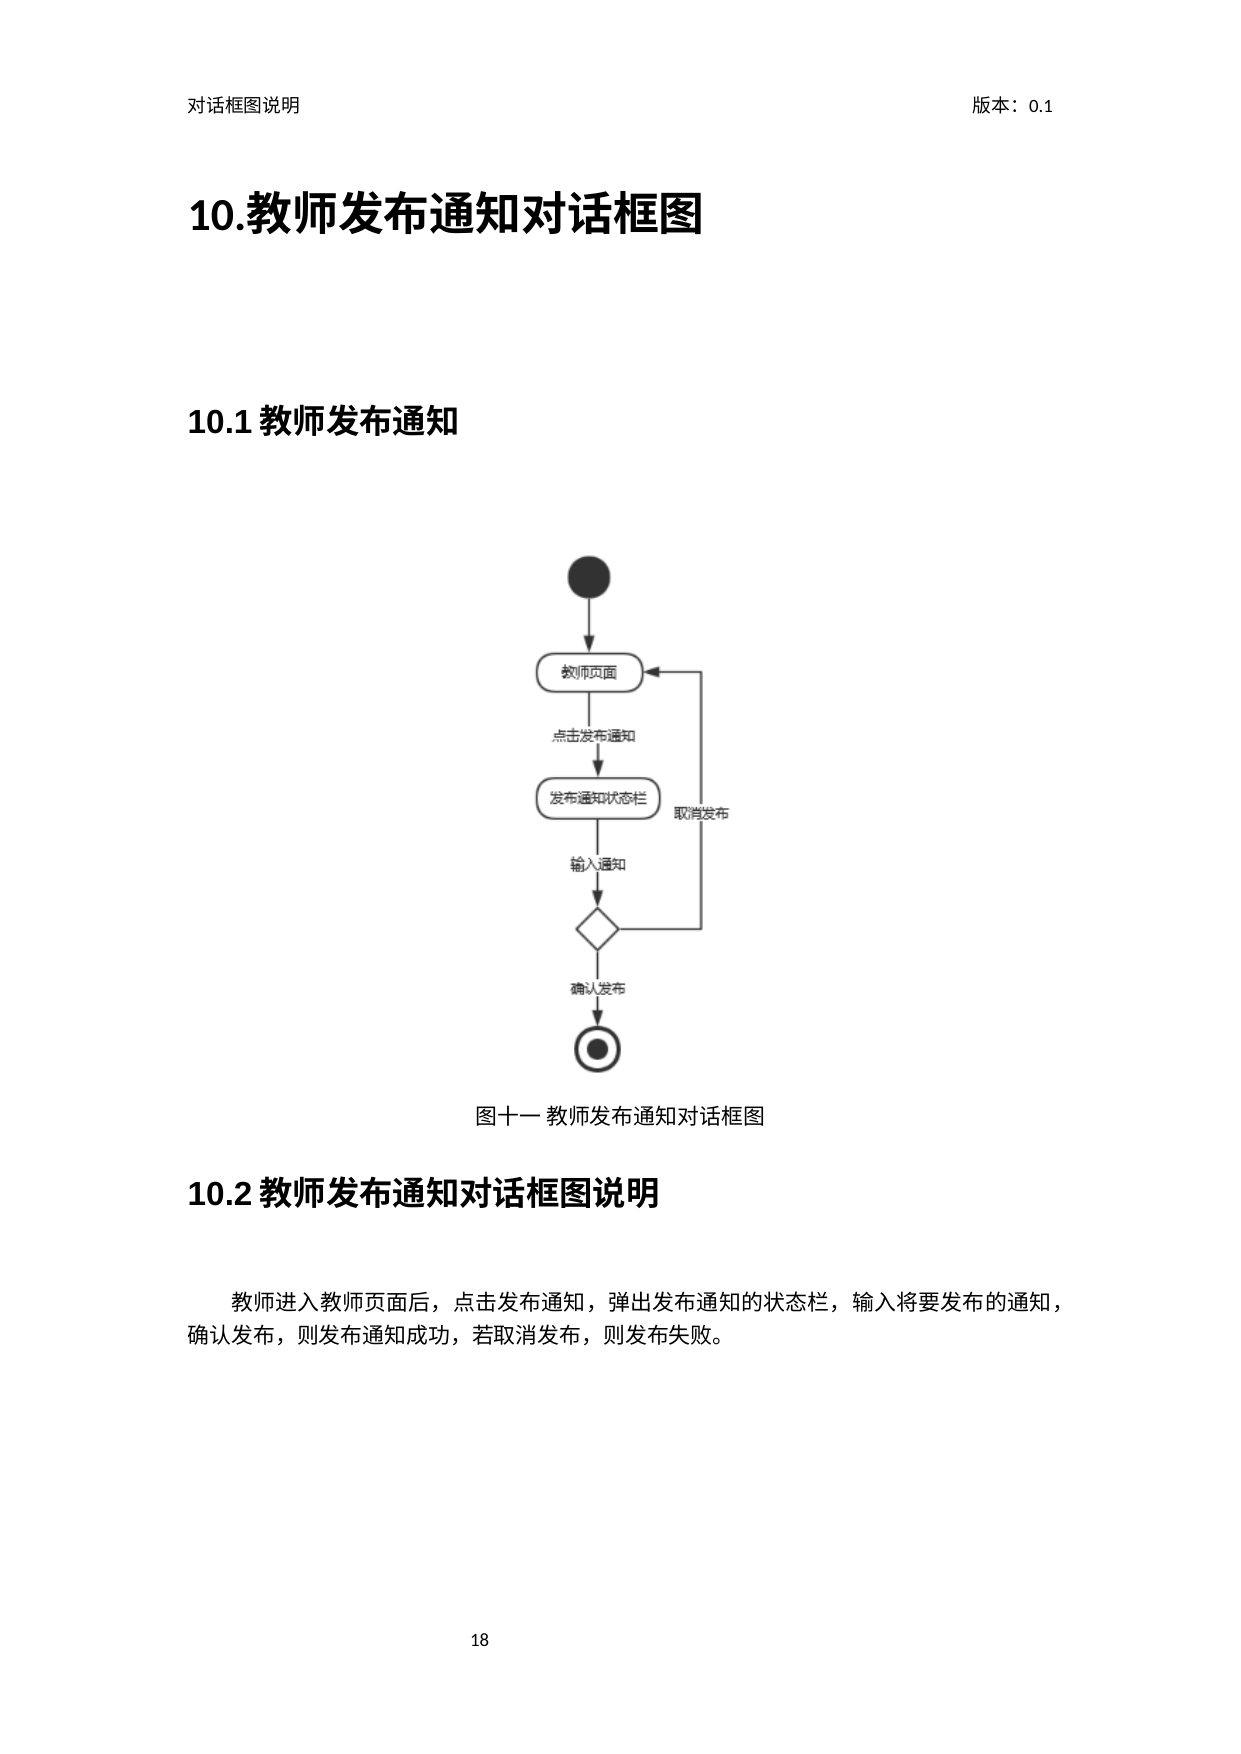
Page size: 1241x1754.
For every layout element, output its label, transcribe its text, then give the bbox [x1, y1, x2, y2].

text 教师进入教师页面后，点击发布通知，弹出发布通知的状态栏，输入将要发布的通知，确认发布，则发布通知成功，若取消发布，则发布失败。 [187, 1285, 1053, 1350]
subtitle 10.教师发布通知对话框图 [187, 162, 1053, 259]
picture [439, 546, 801, 1079]
subtitle 10.2教师发布通知对话框图说明 [187, 1158, 1053, 1223]
subtitle 10.1教师发布通知 [187, 387, 1053, 452]
text 图十一 教师发布通知对话框图 [187, 1098, 1053, 1131]
